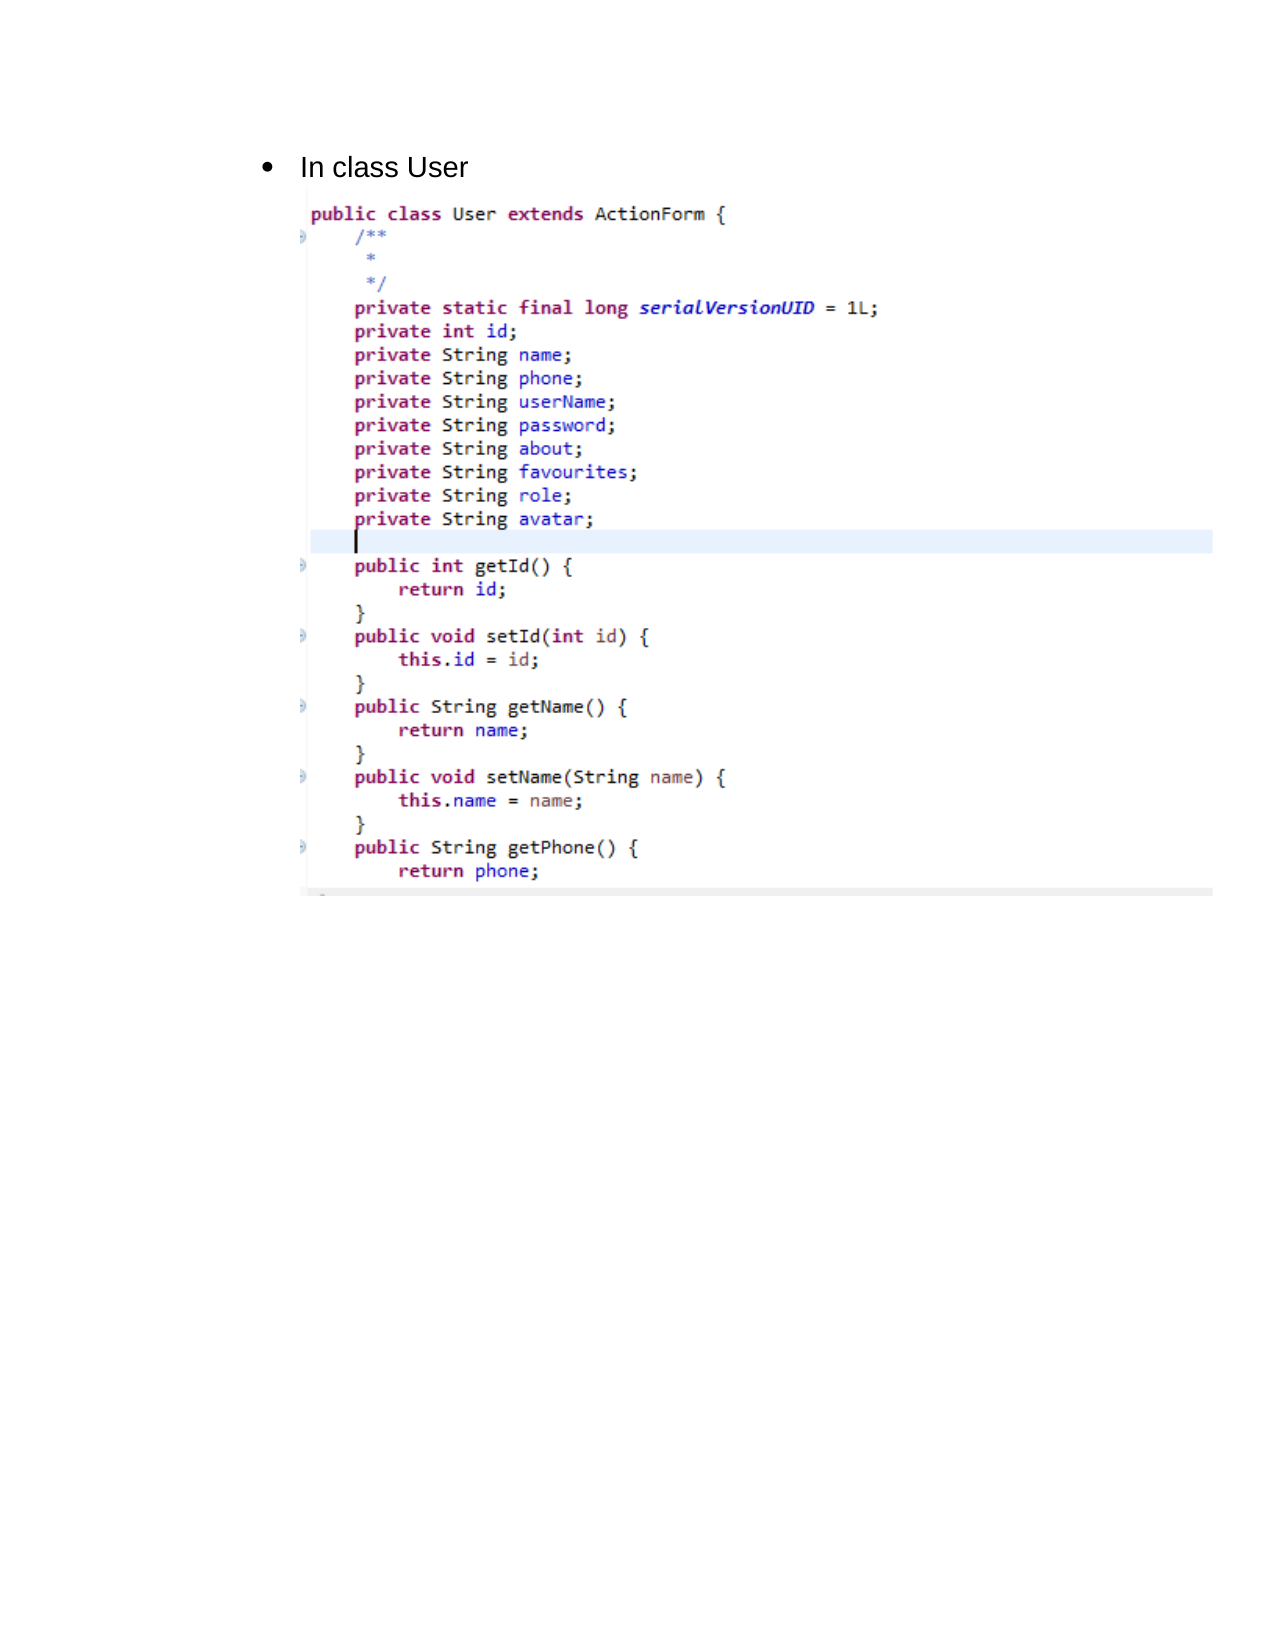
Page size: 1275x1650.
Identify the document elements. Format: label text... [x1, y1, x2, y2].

picture [300, 186, 1213, 896]
list In class User [262, 150, 1125, 184]
